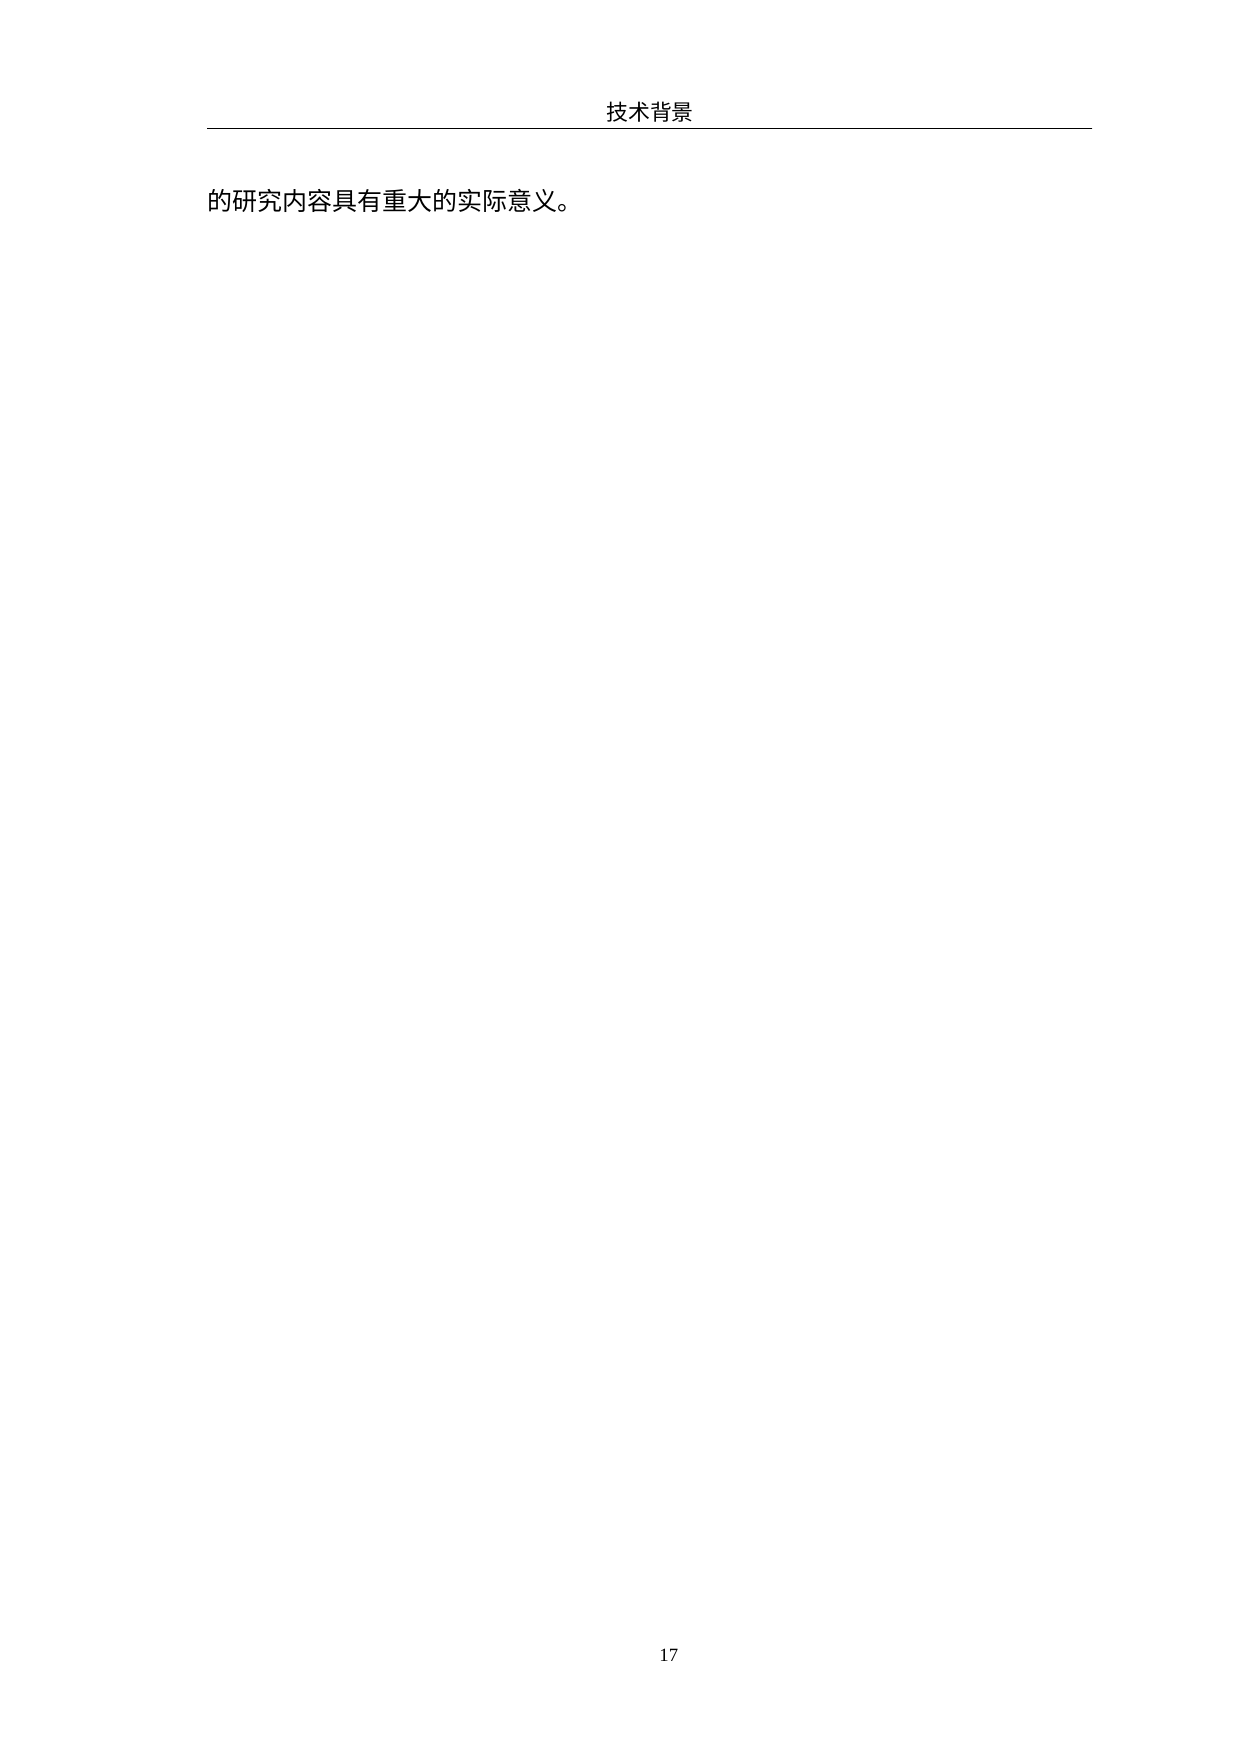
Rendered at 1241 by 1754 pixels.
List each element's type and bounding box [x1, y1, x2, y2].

text [207, 177, 1092, 219]
